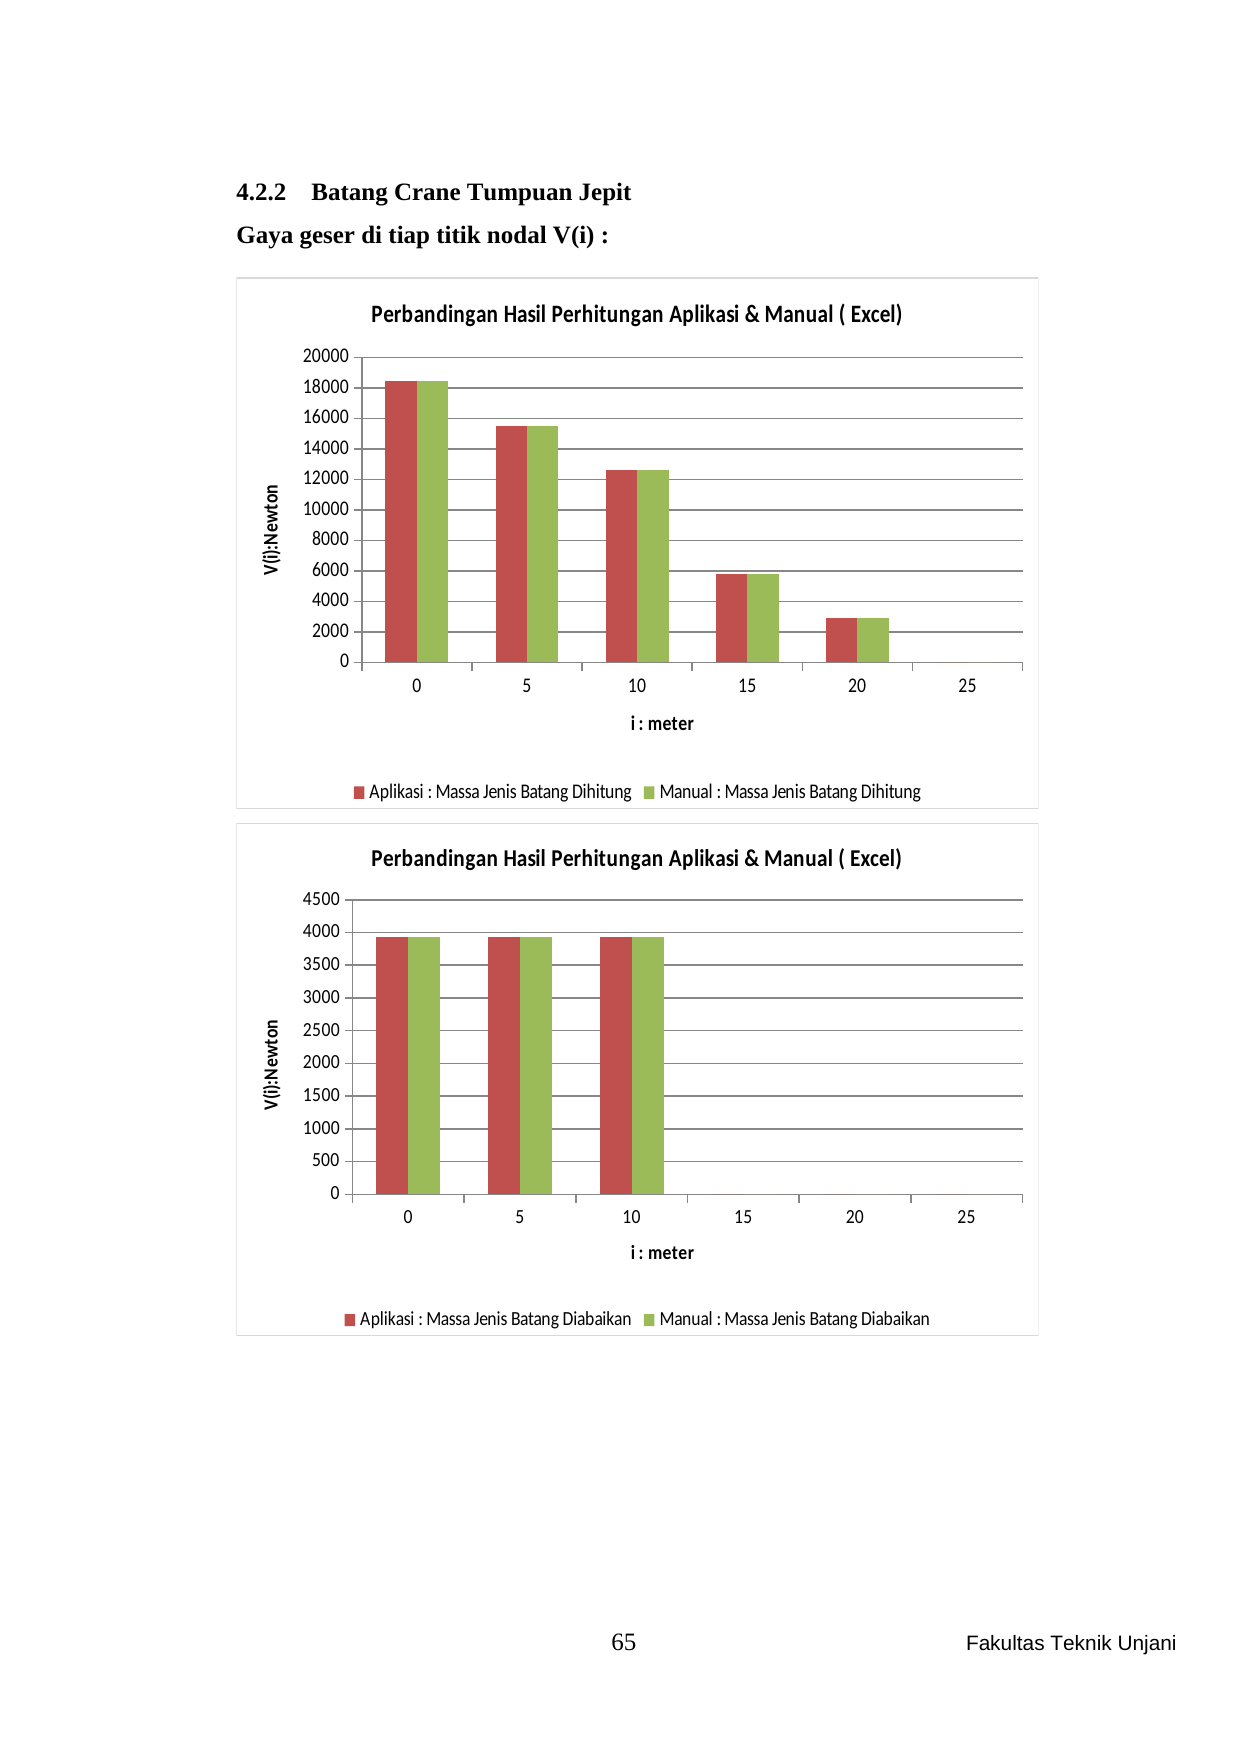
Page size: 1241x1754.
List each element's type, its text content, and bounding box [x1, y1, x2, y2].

text Gaya geser di tiap titik nodal V(i) : [236, 220, 1063, 249]
subtitle 4.2.2 Batang Crane Tumpuan Jepit [236, 177, 1063, 206]
